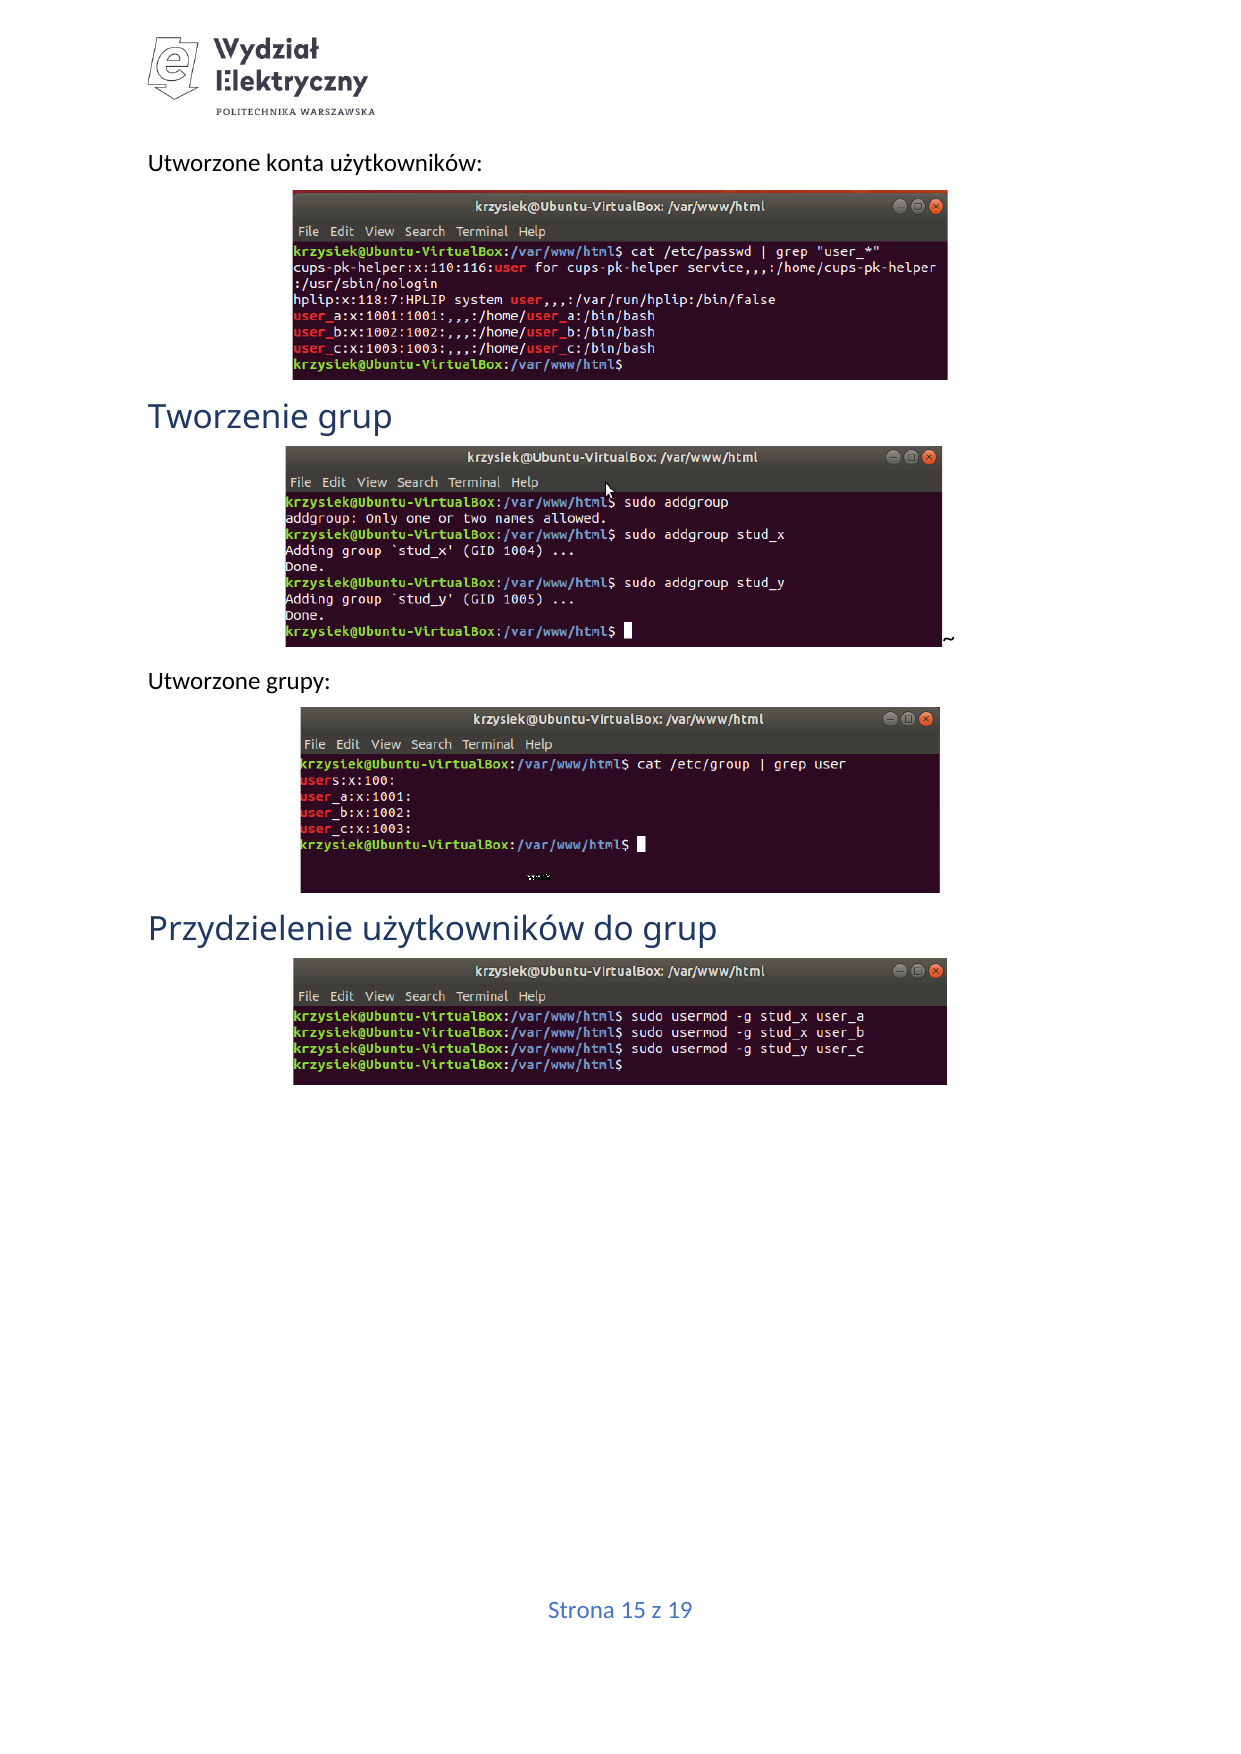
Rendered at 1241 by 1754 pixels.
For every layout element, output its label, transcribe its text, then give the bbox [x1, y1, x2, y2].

picture [300, 707, 940, 893]
picture [147, 37, 375, 115]
text Utworzone grupy: [148, 665, 1093, 695]
subtitle Przydzielenie użytkowników do grup [148, 905, 1093, 950]
subtitle Tworzenie grup [148, 392, 1093, 438]
text Utworzone konta użytkowników: [148, 148, 1093, 178]
picture [293, 958, 947, 1085]
picture [285, 446, 943, 647]
picture [292, 190, 948, 380]
